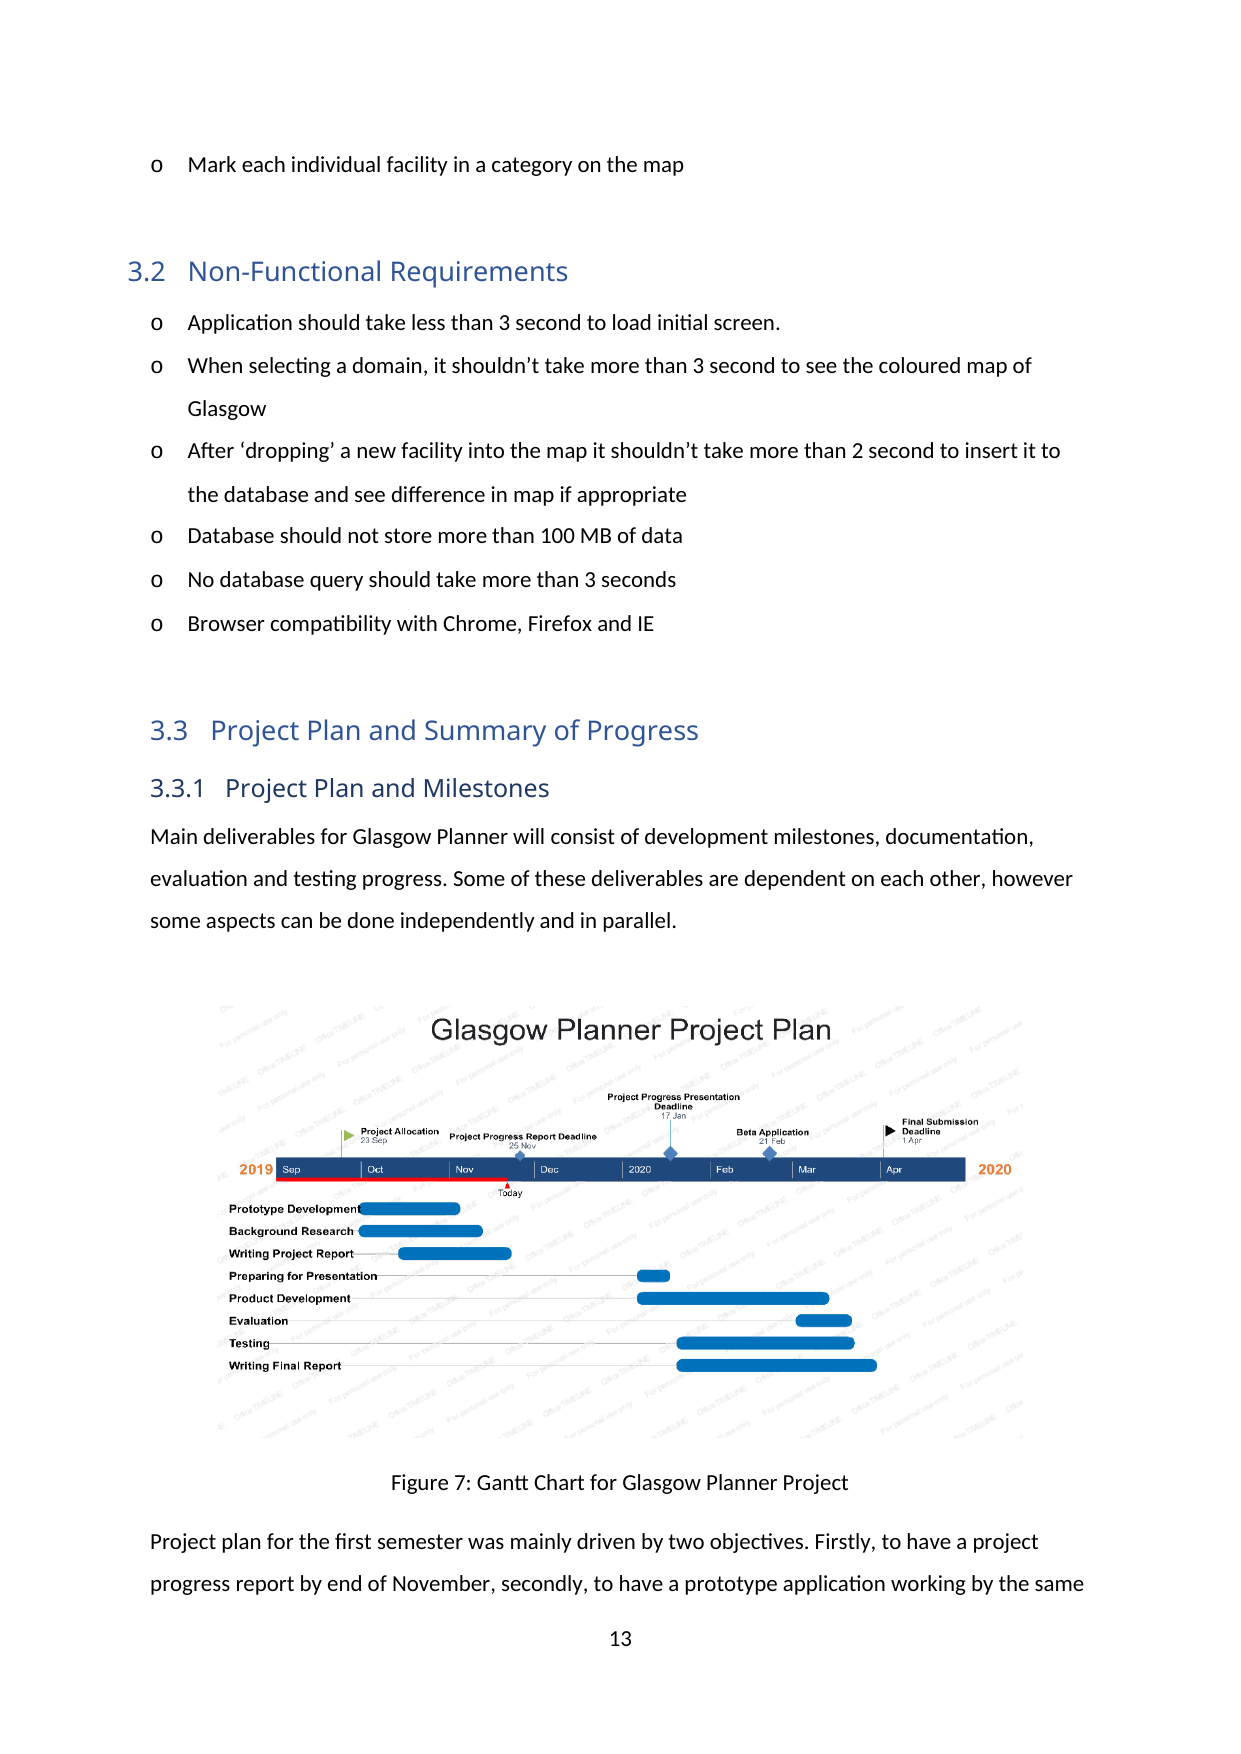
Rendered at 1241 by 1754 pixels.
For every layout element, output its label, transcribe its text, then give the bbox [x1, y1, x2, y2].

subtitle Project Plan and Summary of Progress [150, 712, 1090, 748]
list Mark each individual facility in a category on the map [150, 150, 1090, 179]
list After ‘dropping’ a new facility into the map it shouldn’t take more than 2 second to insert it to the database and see difference in map if appropriate [150, 437, 1090, 508]
list Main deliverables for Glasgow Planner will consist of development milestones, documentation, evaluation and testing progress. Some of these deliverables are dependent on each other, however some aspects can be done independently and in parallel. [150, 822, 1090, 934]
list Database should not store more than 100 MB of data [150, 522, 1090, 551]
subtitle Non-Functional Requirements [127, 252, 1090, 289]
list Browser compatibility with Chrome, Firefox and IE [150, 609, 1090, 638]
list Application should take less than 3 second to load initial screen. [150, 308, 1090, 337]
picture [217, 1006, 1023, 1438]
list No database query should take more than 3 seconds [150, 565, 1090, 594]
subtitle Project Plan and Milestones [150, 771, 1090, 805]
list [150, 1527, 1090, 1597]
list When selecting a domain, it shouldn’t take more than 3 second to see the coloured map of Glasgow [150, 351, 1090, 423]
text Figure 7: Gantt Chart for Glasgow Planner Project [150, 1468, 1090, 1496]
